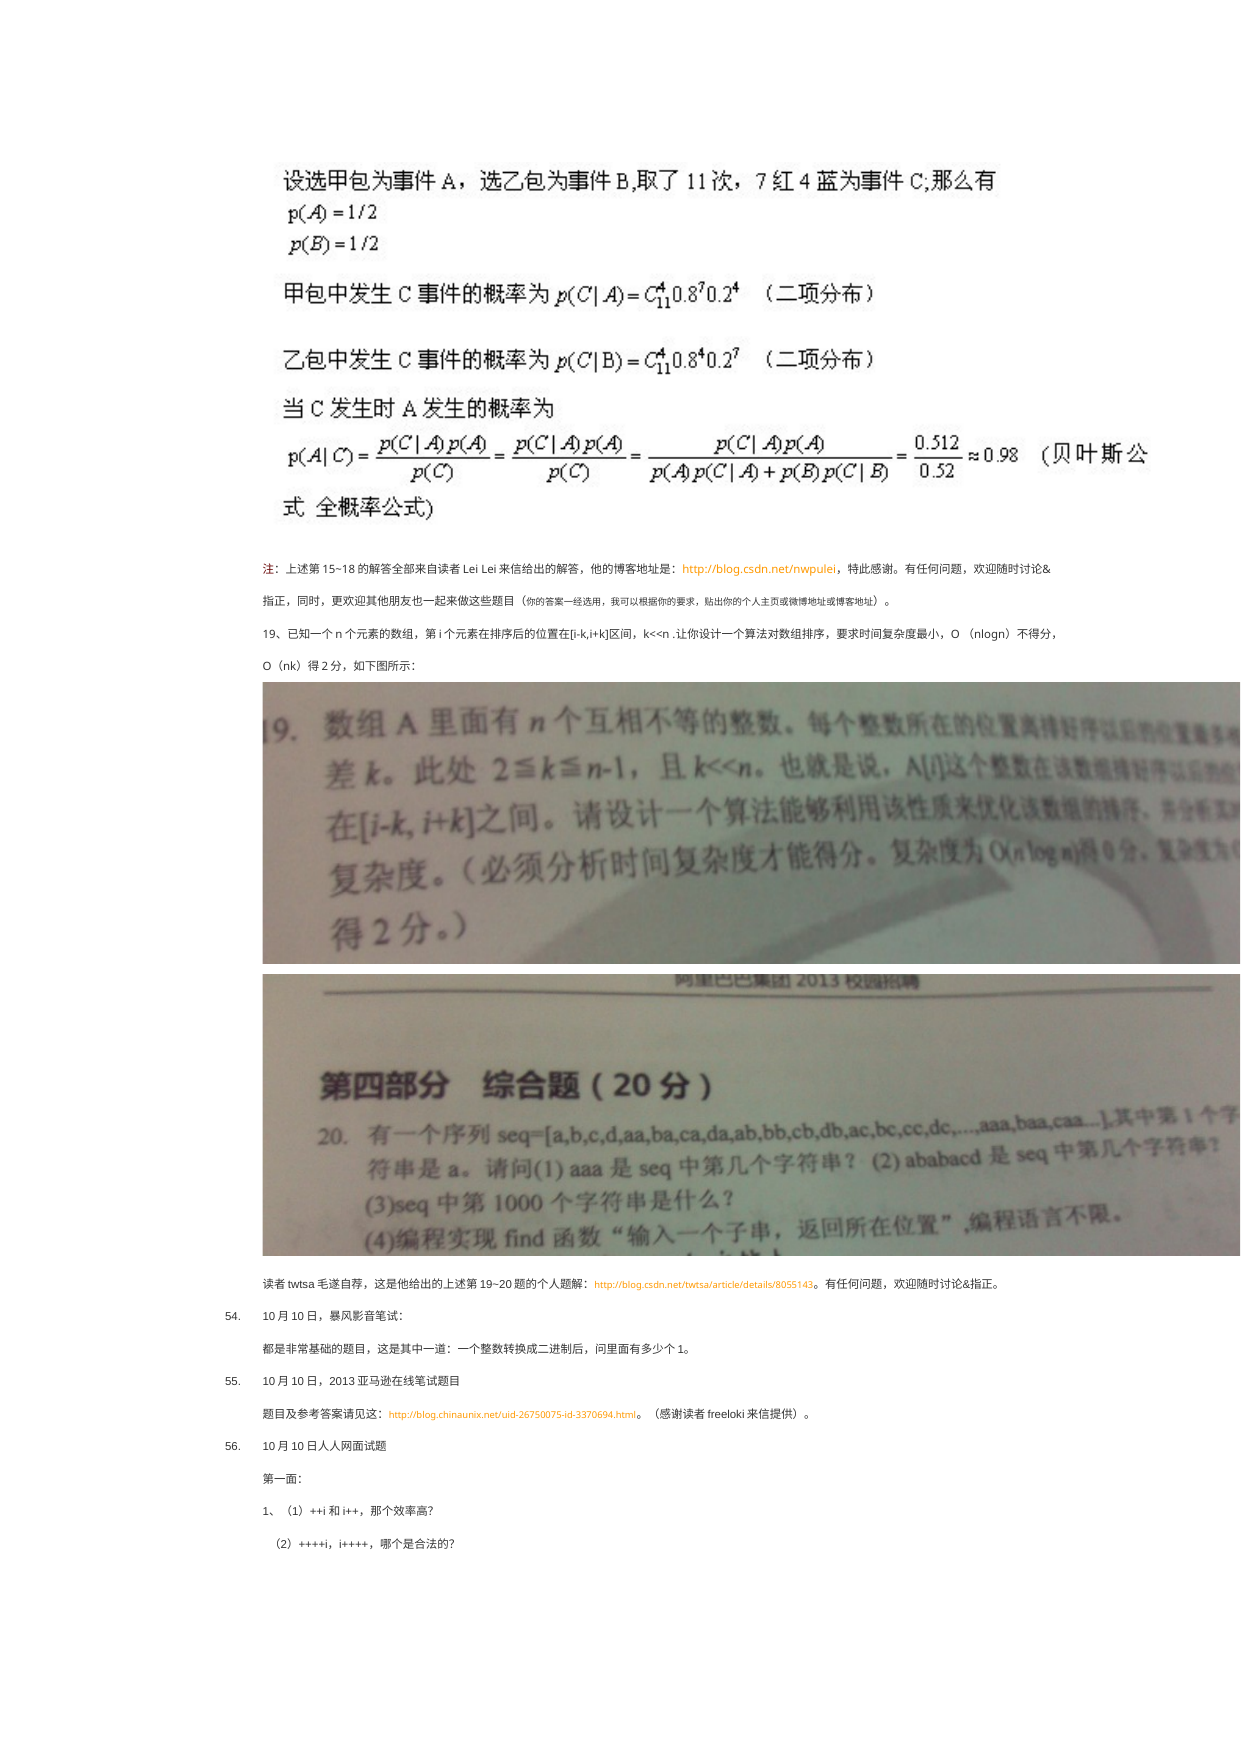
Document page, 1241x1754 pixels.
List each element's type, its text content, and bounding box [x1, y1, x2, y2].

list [225, 1429, 1053, 1559]
list 10月10日，暴风影音笔试： 都是非常基础的题目，这是其中一道：一个整数转换成二进制后，问里面有多少个1。 [225, 1299, 1053, 1364]
list 10月10日，2013亚马逊在线笔试题目 题目及参考答案请见这：http://blog.chinaunix.net/uid-26750075-id-3370694.html。（感谢读者freeloki来信提供）。 [225, 1364, 1053, 1429]
picture [262, 682, 1241, 964]
picture [262, 974, 1241, 1256]
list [225, 162, 1053, 1299]
picture [262, 162, 1168, 539]
